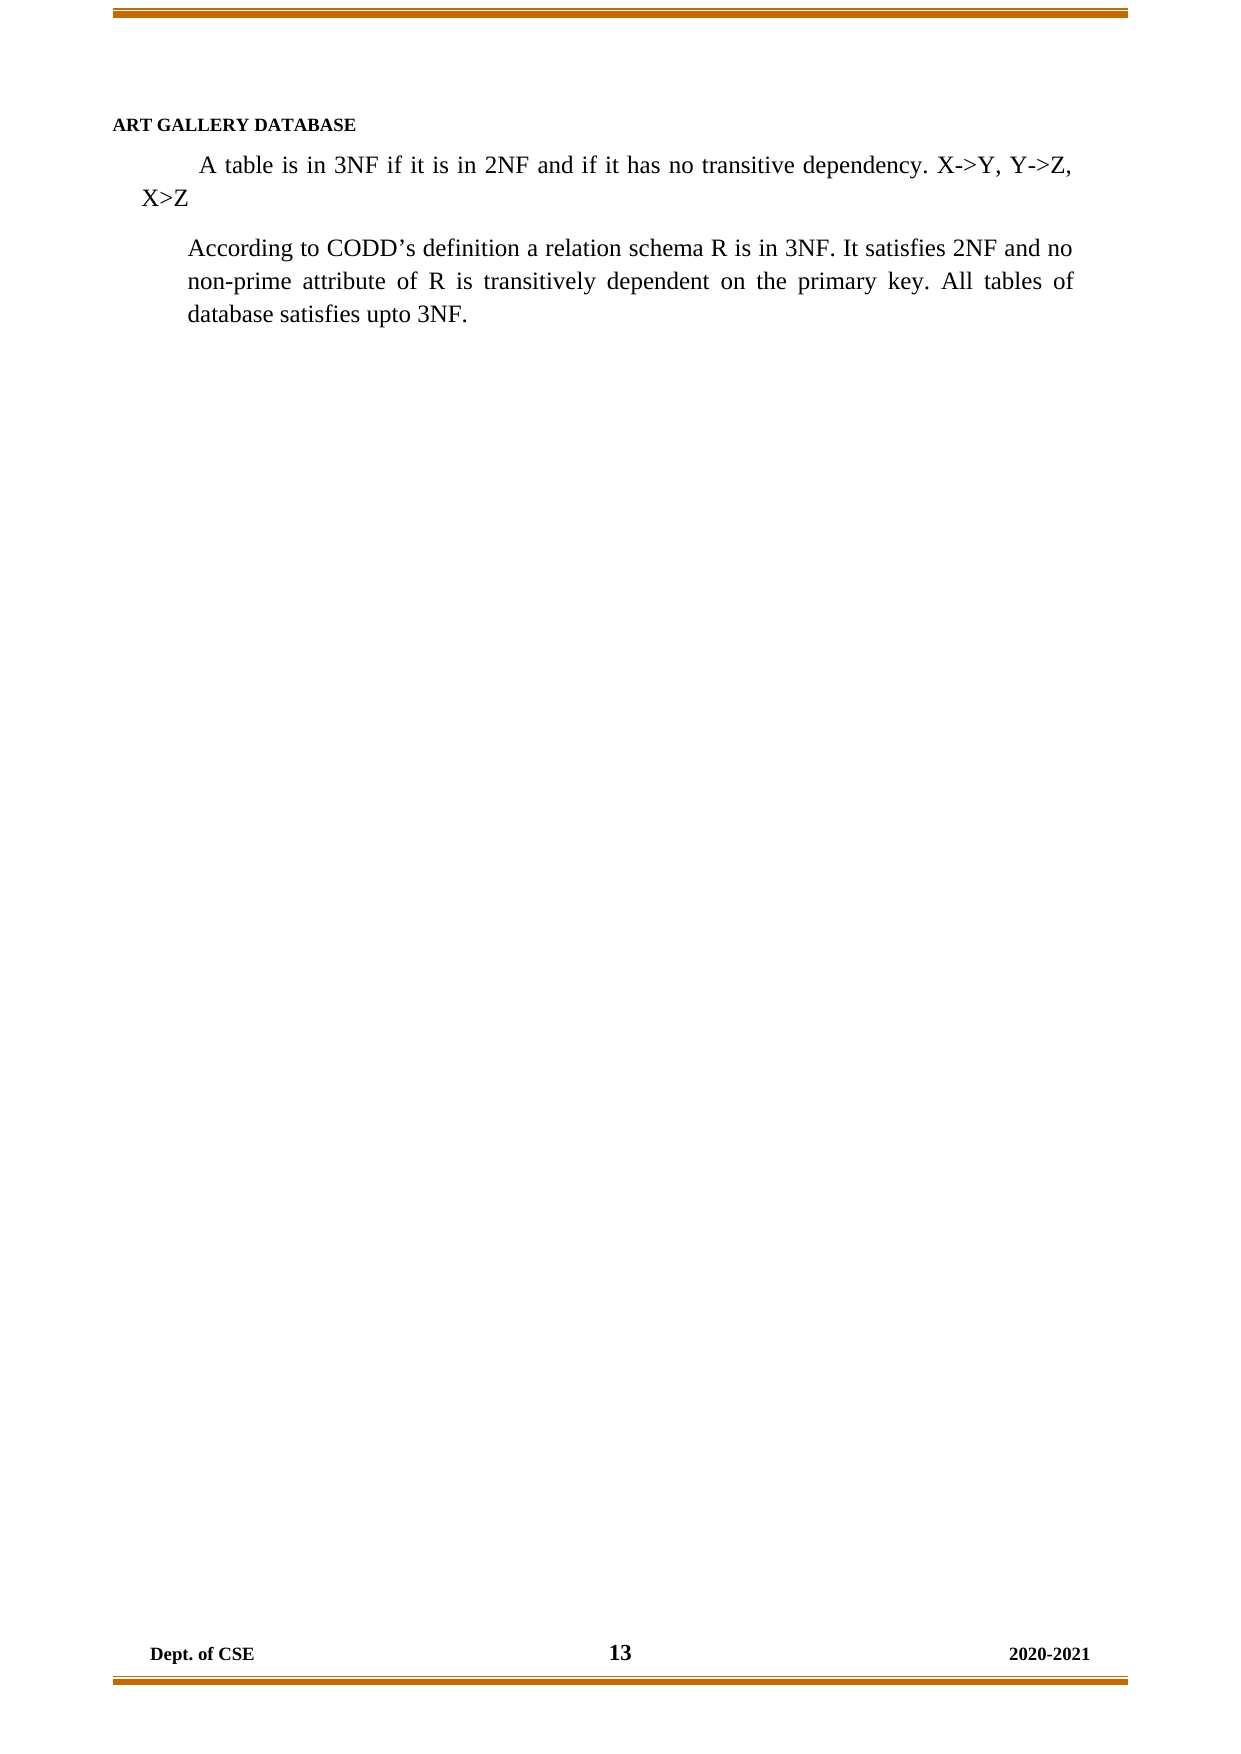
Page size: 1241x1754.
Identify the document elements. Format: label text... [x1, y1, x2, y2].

text According to CODD’s definition a relation schema R is in 3NF. It satisfies 2NF and no non-prime attribute of R is transitively dependent on the primary key. All tables of database satisfies upto 3NF. [187, 233, 1074, 327]
text A table is in 3NF if it is in 2NF and if it has no transitive dependency. X->Y, Y->Z, X>Z [141, 150, 1074, 212]
